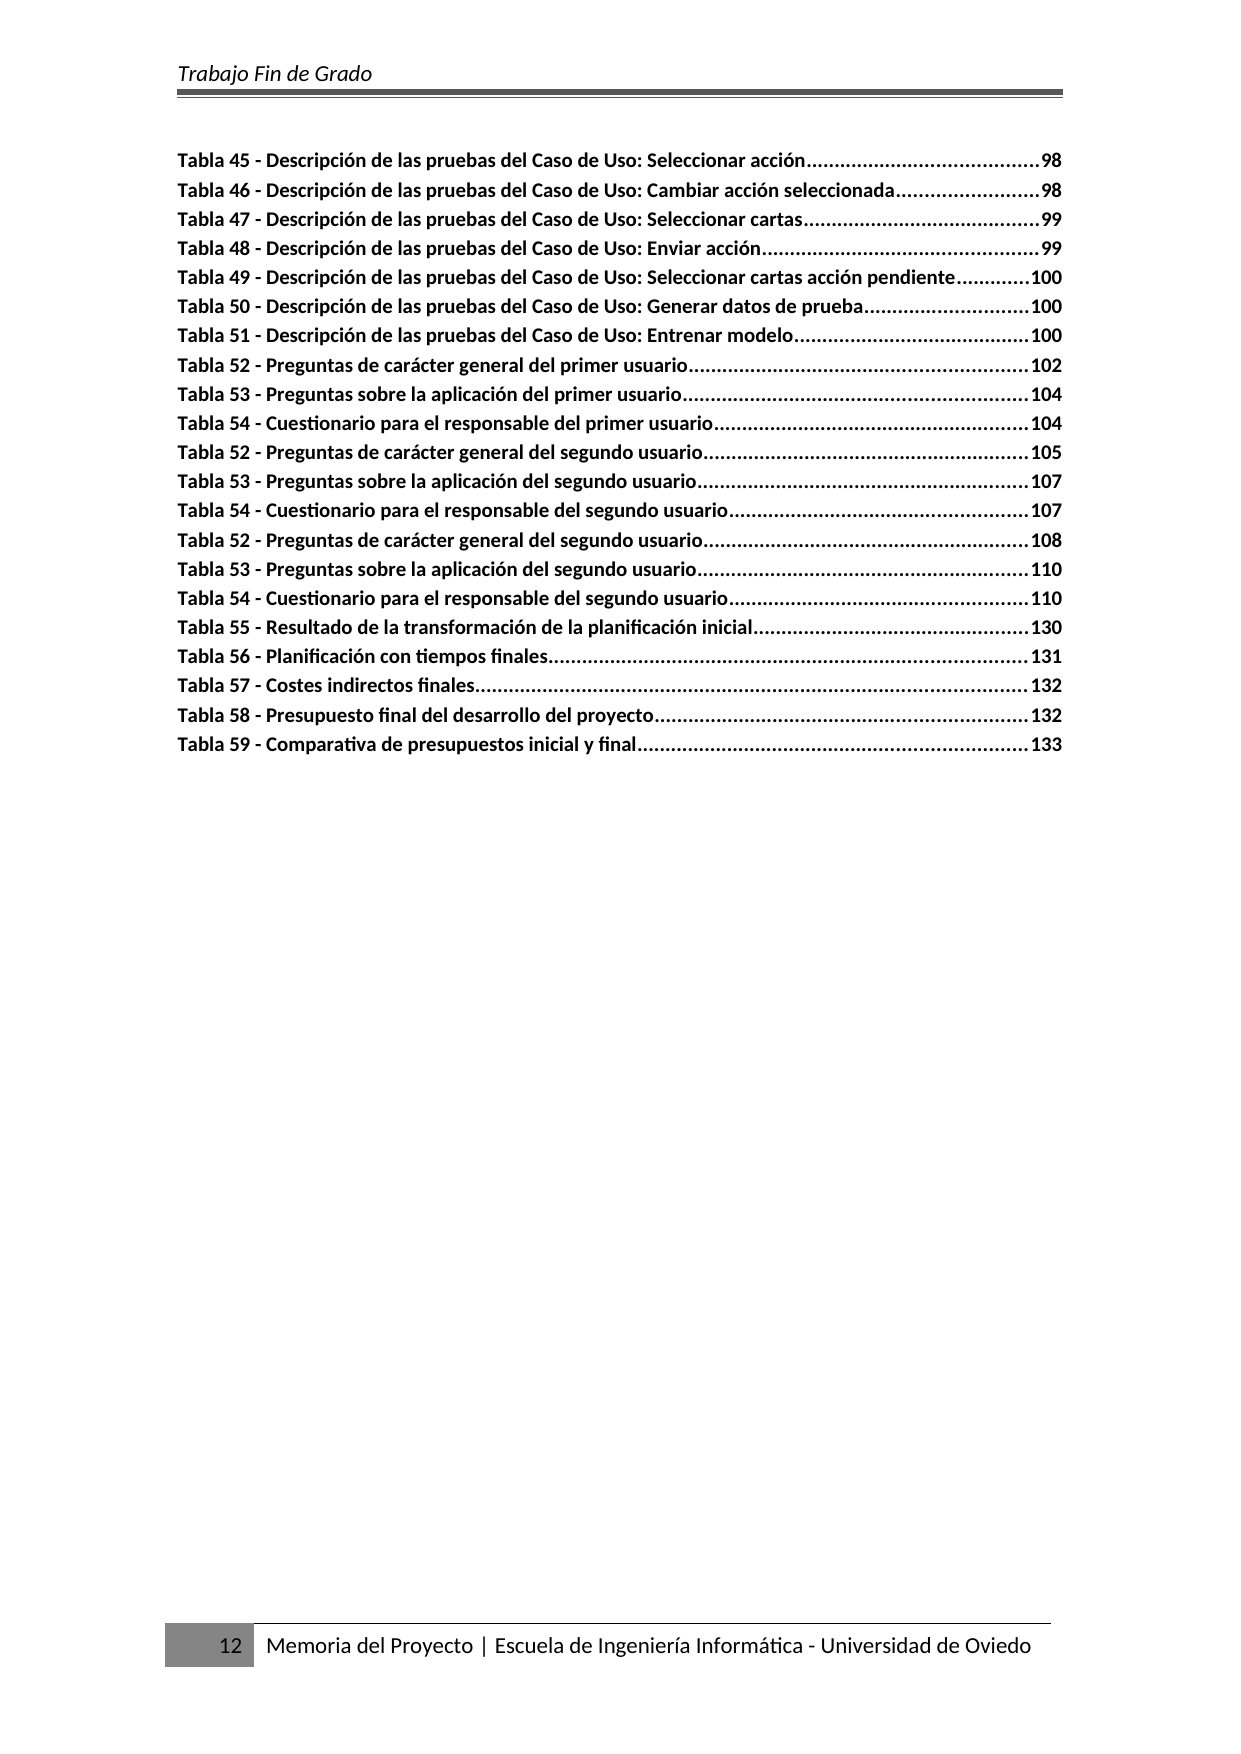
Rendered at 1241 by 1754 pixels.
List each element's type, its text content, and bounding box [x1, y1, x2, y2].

text Tabla 54 - Cuestionario para el responsable del primer usuario 104 [177, 410, 1063, 436]
text Tabla 54 - Cuestionario para el responsable del segundo usuario 107 [177, 498, 1063, 523]
text Tabla 59 - Comparativa de presupuestos inicial y final 133 [177, 731, 1063, 756]
text Tabla 56 - Planificación con tiempos finales 131 [177, 643, 1063, 669]
text Tabla 46 - Descripción de las pruebas del Caso de Uso: Cambiar acción seleccionada 98 [177, 177, 1063, 202]
text Tabla 52 - Preguntas de carácter general del segundo usuario 105 [177, 439, 1063, 465]
text Tabla 45 - Descripción de las pruebas del Caso de Uso: Seleccionar acción 98 [177, 148, 1063, 173]
text Tabla 49 - Descripción de las pruebas del Caso de Uso: Seleccionar cartas acción pendiente 100 [177, 264, 1063, 290]
text Tabla 52 - Preguntas de carácter general del primer usuario 102 [177, 352, 1063, 377]
text Tabla 48 - Descripción de las pruebas del Caso de Uso: Enviar acción 99 [177, 235, 1063, 261]
text Tabla 53 - Preguntas sobre la aplicación del segundo usuario 110 [177, 556, 1063, 581]
text Tabla 53 - Preguntas sobre la aplicación del segundo usuario 107 [177, 468, 1063, 494]
text Tabla 55 - Resultado de la transformación de la planificación inicial 130 [177, 614, 1063, 640]
text Tabla 53 - Preguntas sobre la aplicación del primer usuario 104 [177, 381, 1063, 406]
text Tabla 57 - Costes indirectos finales 132 [177, 673, 1063, 698]
text Tabla 58 - Presupuesto final del desarrollo del proyecto 132 [177, 702, 1063, 727]
text Tabla 54 - Cuestionario para el responsable del segundo usuario 110 [177, 585, 1063, 611]
text Tabla 52 - Preguntas de carácter general del segundo usuario 108 [177, 527, 1063, 552]
text Tabla 50 - Descripción de las pruebas del Caso de Uso: Generar datos de prueba 100 [177, 293, 1063, 319]
text Tabla 47 - Descripción de las pruebas del Caso de Uso: Seleccionar cartas 99 [177, 206, 1063, 231]
text Tabla 51 - Descripción de las pruebas del Caso de Uso: Entrenar modelo 100 [177, 323, 1063, 348]
